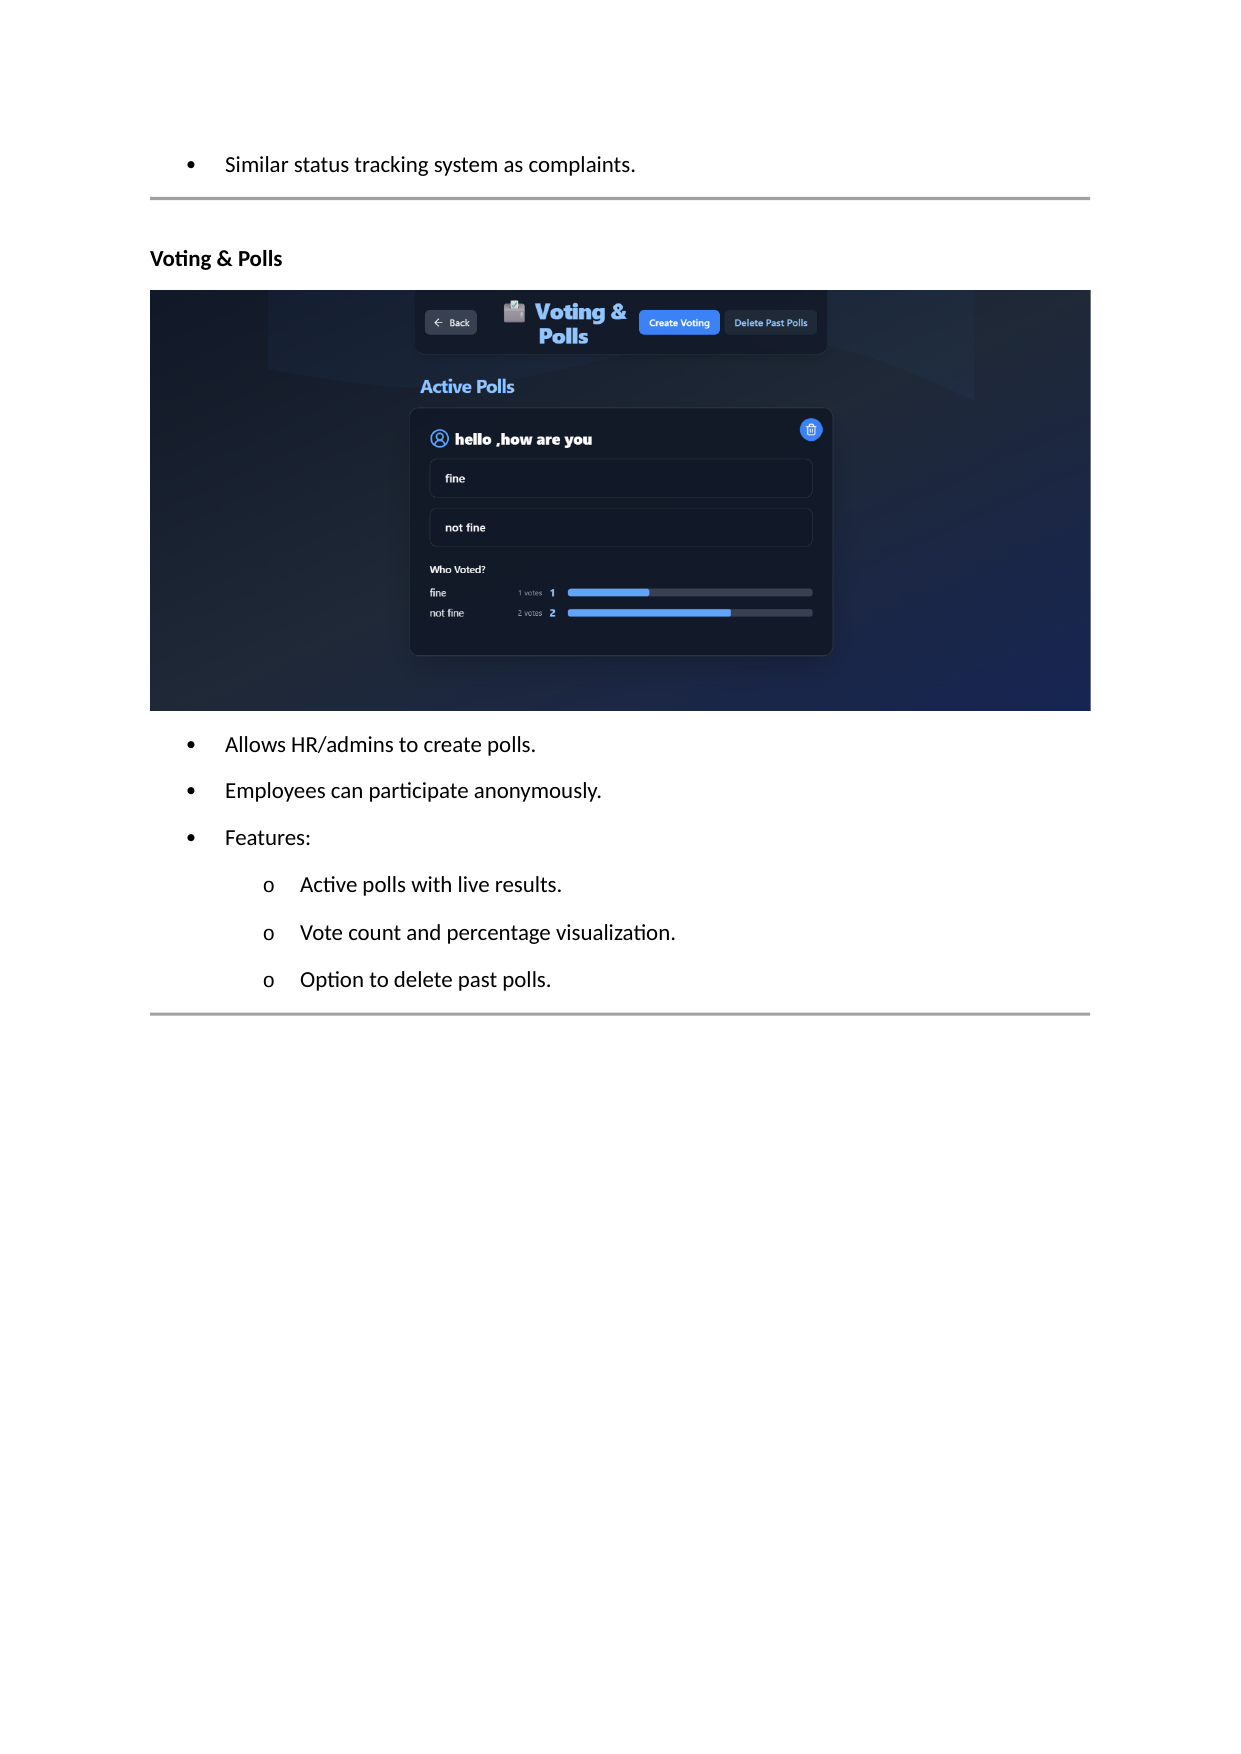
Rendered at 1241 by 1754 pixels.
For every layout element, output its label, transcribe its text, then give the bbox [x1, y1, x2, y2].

text Voting & Polls [150, 244, 1090, 272]
list Similar status tracking system as complaints. [187, 150, 1090, 178]
list Allows HR/admins to create polls. [187, 730, 1090, 758]
list Option to delete past polls. [262, 965, 1090, 994]
list Active polls with live results. [262, 870, 1090, 899]
list Vote count and percentage visualization. [262, 918, 1090, 946]
list Features: [187, 823, 1090, 851]
picture [150, 290, 1091, 711]
list Employees can participate anonymously. [187, 777, 1090, 804]
